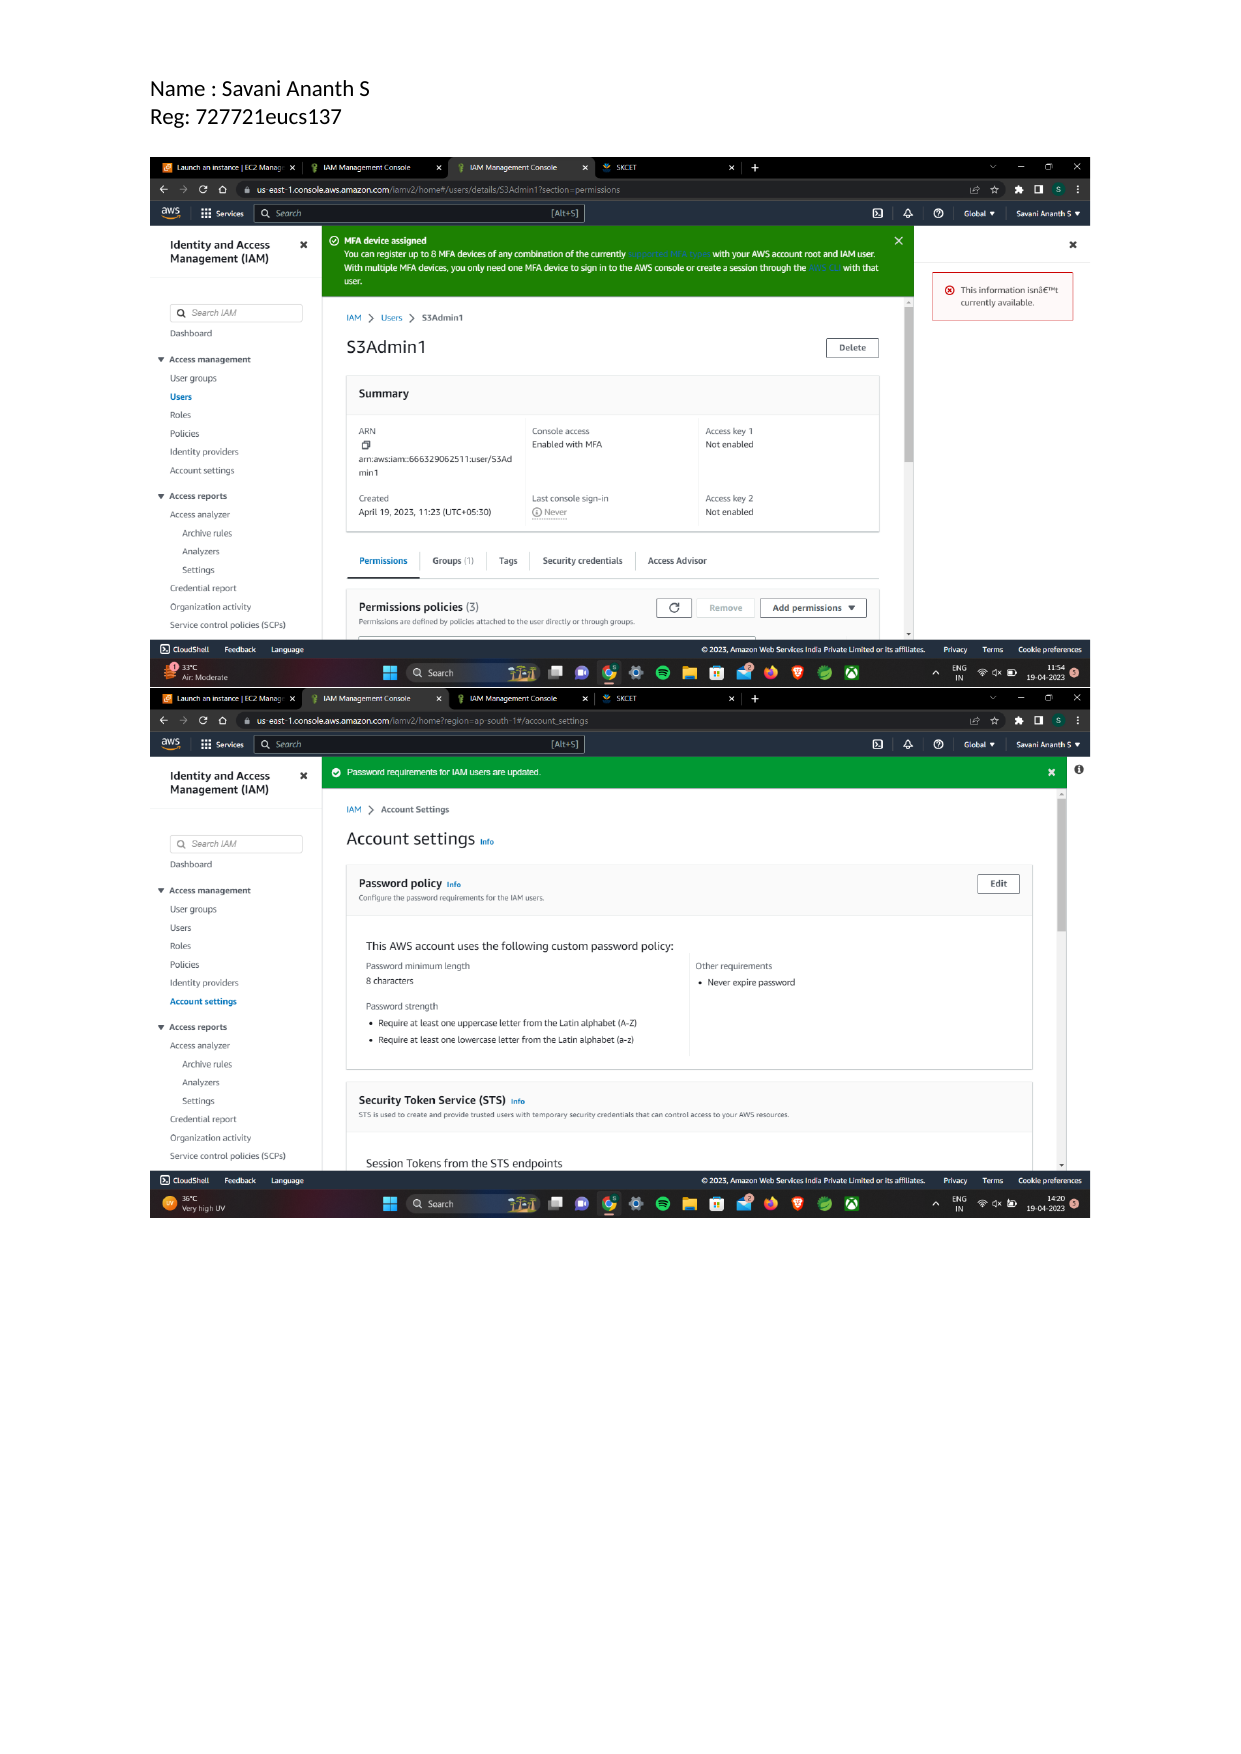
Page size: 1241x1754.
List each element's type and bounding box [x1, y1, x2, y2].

picture [150, 157, 1091, 687]
picture [150, 688, 1091, 1218]
